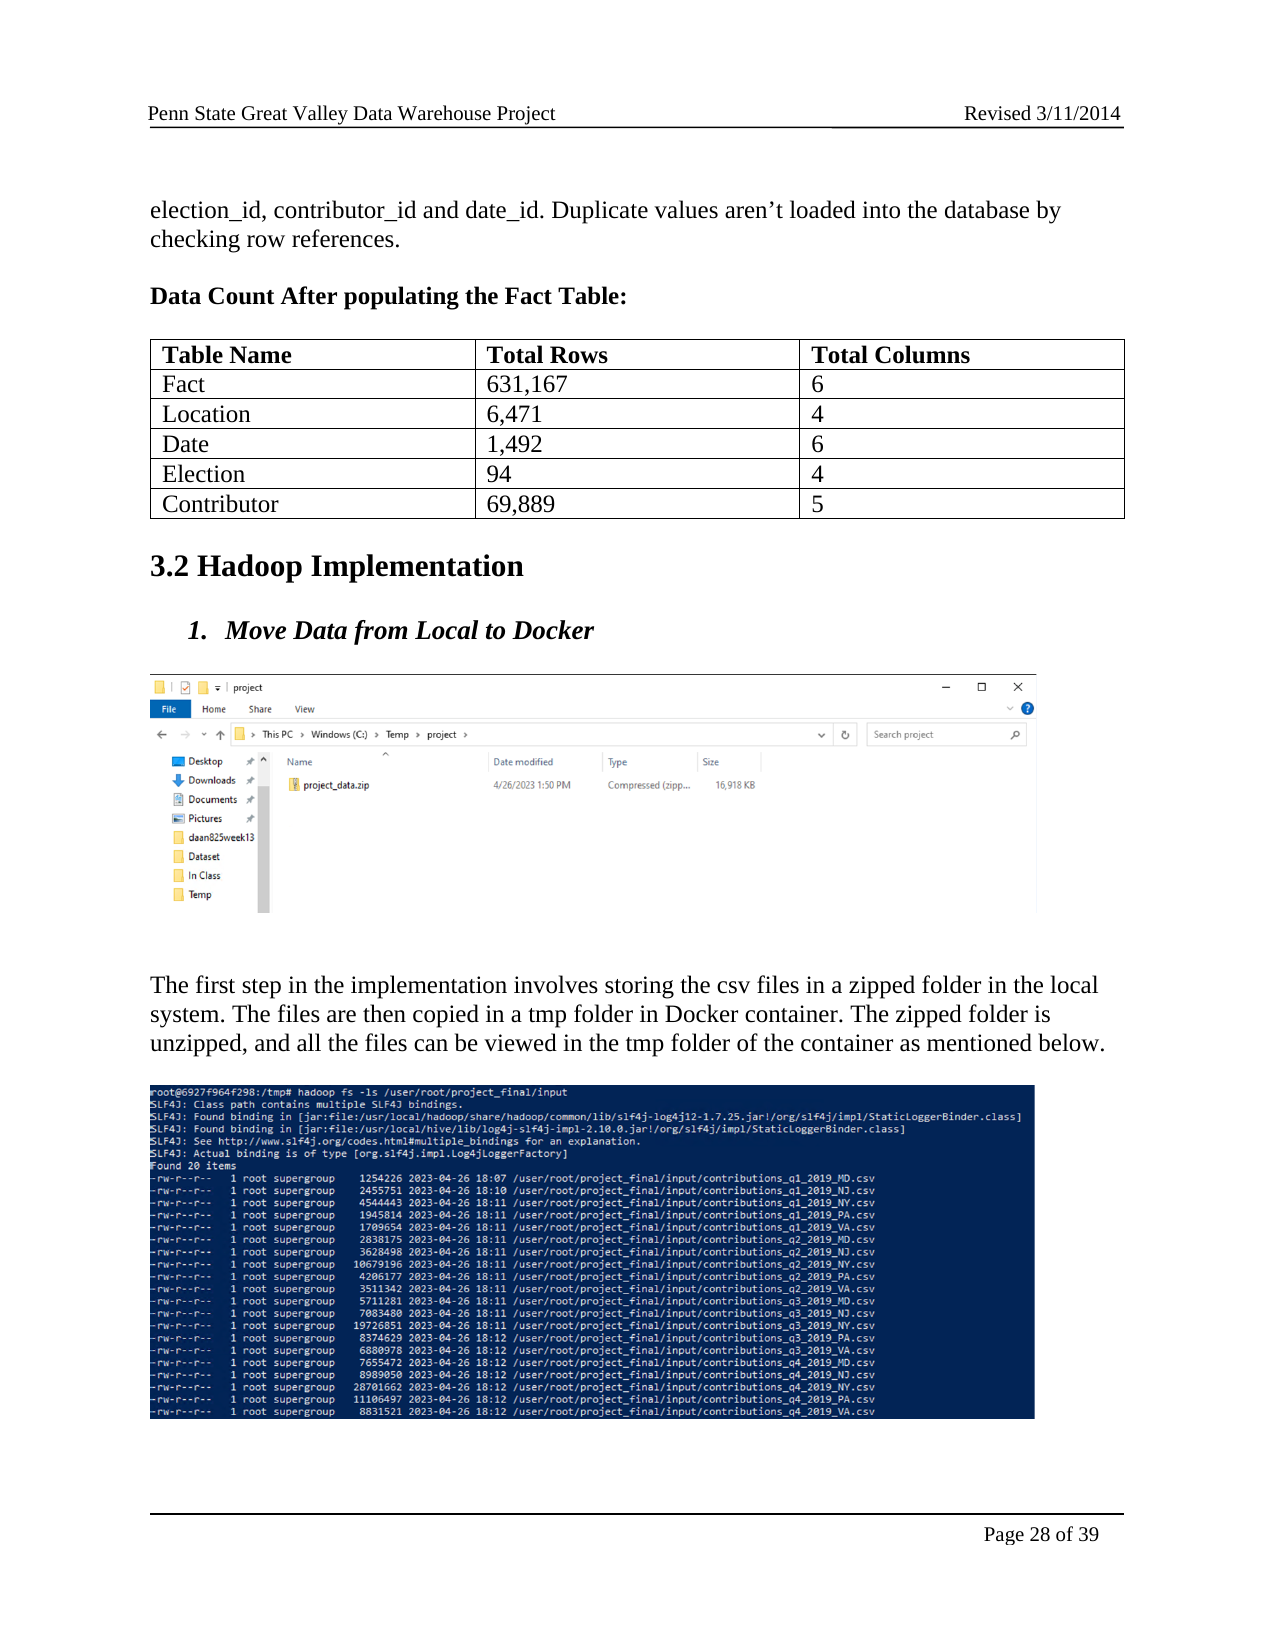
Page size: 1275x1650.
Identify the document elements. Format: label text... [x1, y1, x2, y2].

table_cell Date [151, 429, 475, 458]
text The first step in the implementation involves storing the csv files in a zipped folder in the local system. The files are then copied in a tmp folder in Docker container. The zipped folder is unzipped, and all the files can be viewed in the tmp folder of the container as mentioned below. [150, 970, 1125, 1056]
table_header Total Columns [800, 340, 1124, 368]
table_cell Contributor [151, 489, 475, 517]
picture [150, 1085, 1035, 1419]
table_header Table Name [151, 340, 475, 368]
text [150, 195, 1125, 252]
table_cell 6,471 [476, 399, 799, 428]
table_cell 4 [800, 399, 1124, 428]
table_cell 4 [800, 459, 1124, 488]
table_cell 69,889 [476, 489, 799, 517]
picture [150, 674, 1037, 913]
table_cell 94 [476, 459, 799, 488]
table_cell 6 [800, 429, 1124, 458]
subtitle 3.2 Hadoop Implementation [150, 547, 1125, 583]
table_header Total Rows [476, 340, 799, 368]
subtitle Move Data from Local to Docker [187, 614, 1125, 646]
text Data Count After populating the Fact Table: [150, 281, 1125, 310]
table_cell 5 [800, 489, 1124, 517]
table_cell Location [151, 399, 475, 428]
table_cell 1,492 [476, 429, 799, 458]
table_cell 6 [800, 370, 1124, 398]
table_cell Fact [151, 370, 475, 398]
table_cell Election [151, 459, 475, 488]
table_cell 631,167 [476, 370, 799, 398]
